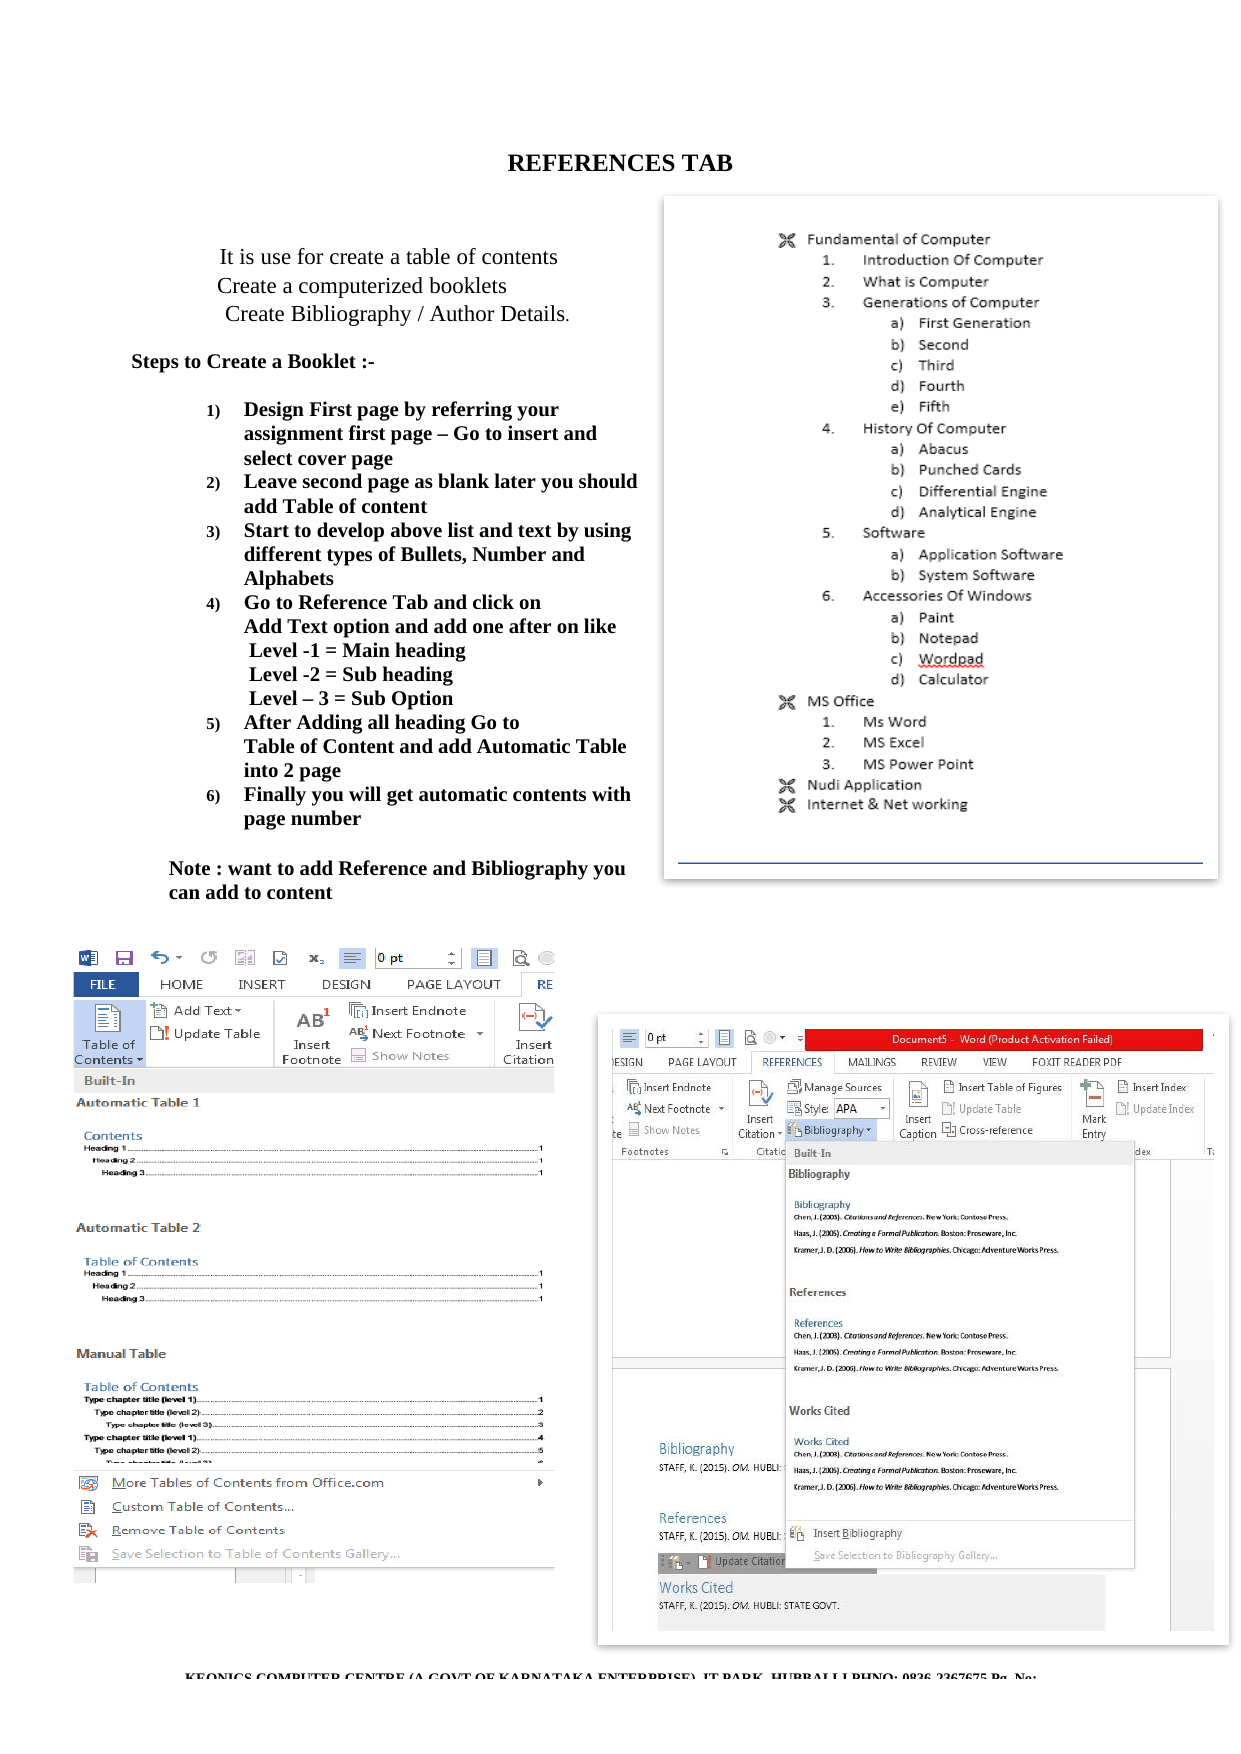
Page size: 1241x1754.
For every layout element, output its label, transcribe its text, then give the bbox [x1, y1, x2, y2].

list Design First page by referring your assignment first page – Go to insert and select cover page [206, 397, 658, 469]
picture [612, 1029, 1214, 1631]
list Leave second page as blank later you should add Table of content [206, 469, 658, 518]
text Note : want to add Reference and Bibliography you can add to content [169, 856, 1215, 904]
list Go to Reference Tab and click on Add Text option and add one after on like Level -1 = Main heading Level -2 = Sub heading Level – 3 = Sub Option [206, 590, 658, 710]
text  Create Bibliography / Author Details. [187, 300, 658, 327]
list Finally you will get automatic contents with page number [206, 782, 658, 856]
text  Create a computerized booklets [187, 272, 658, 298]
text  It is use for create a table of contents [187, 241, 658, 269]
list After Adding all heading Go to Table of Content and add Automatic Table into 2 page [206, 710, 658, 782]
picture [73, 948, 555, 1583]
text Steps to Create a Booklet :- [56, 349, 658, 373]
list Start to develop above list and text by using different types of Bullets, Number and Alphabets [206, 518, 658, 590]
text REFERENCES TAB [168, 148, 1072, 176]
